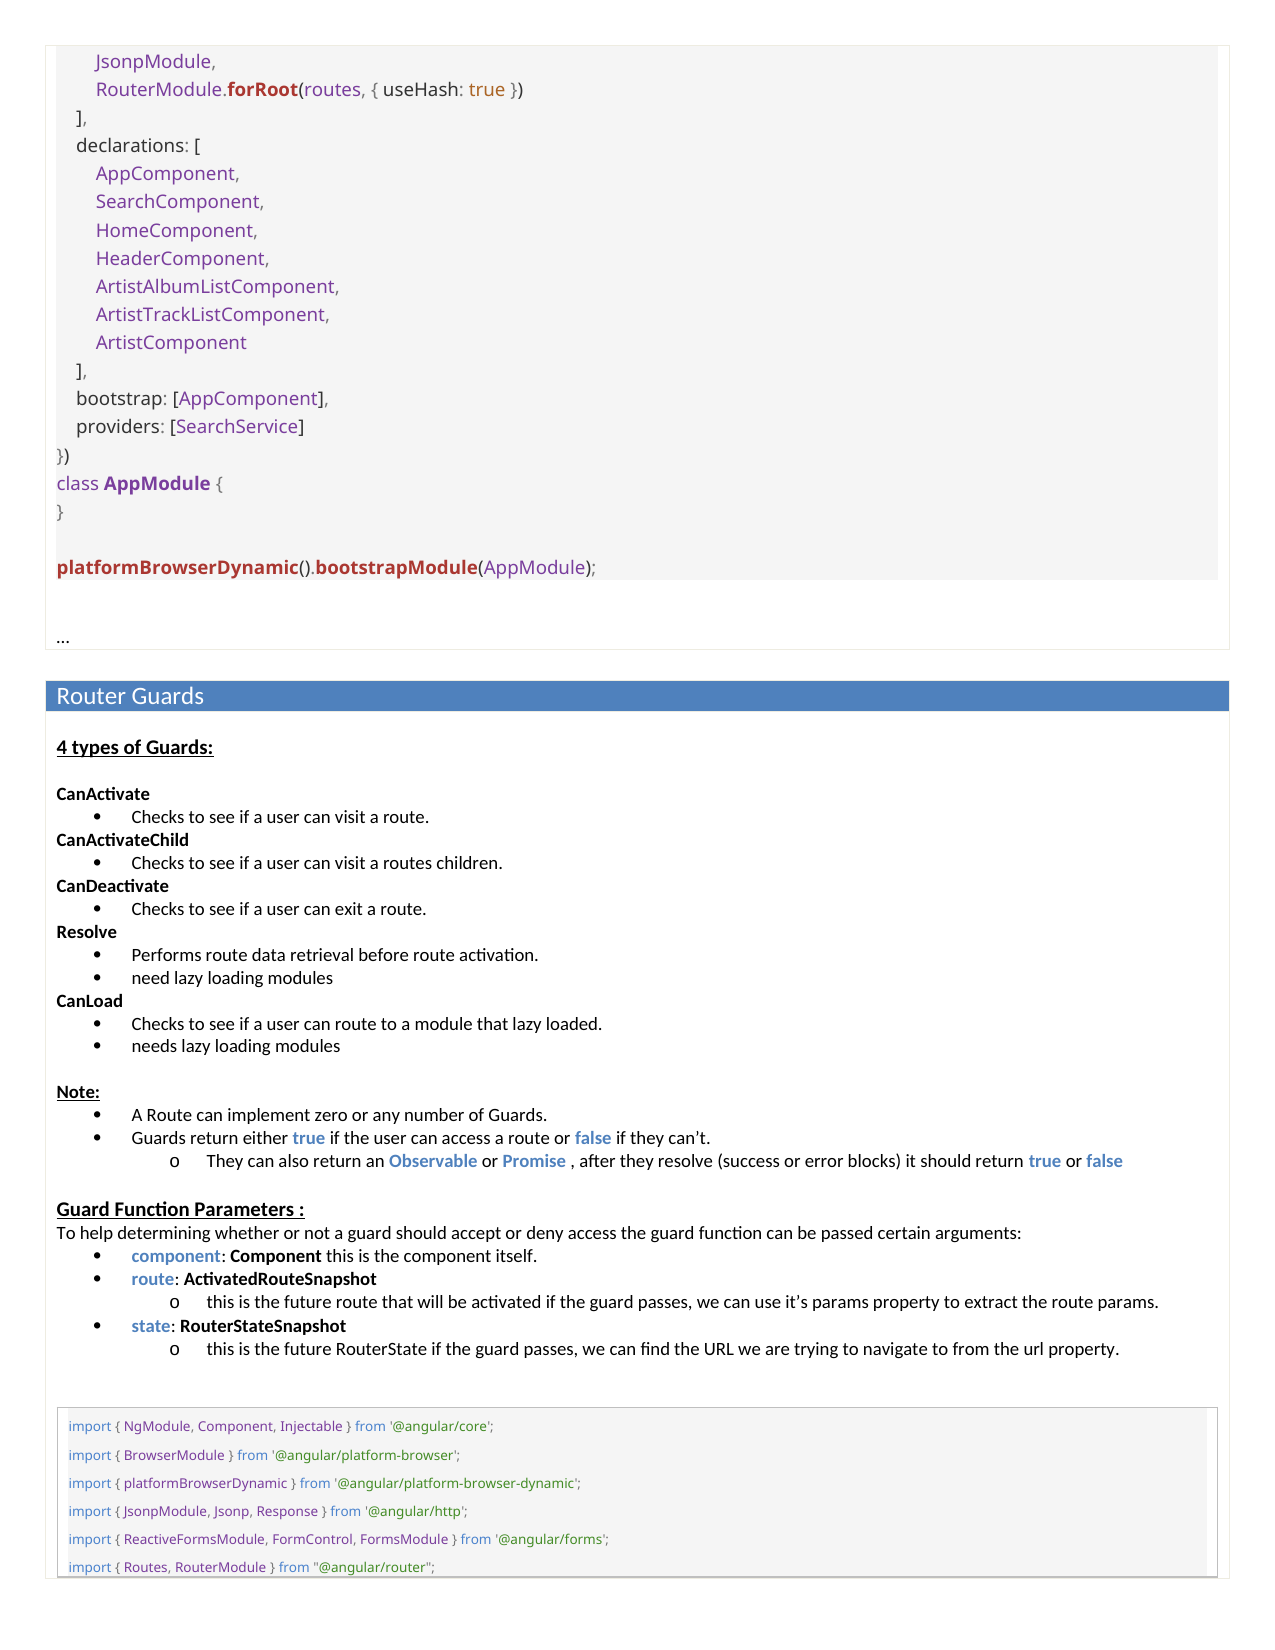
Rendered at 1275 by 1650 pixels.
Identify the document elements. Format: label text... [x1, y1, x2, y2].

table_header Router Guards [46, 681, 1229, 711]
